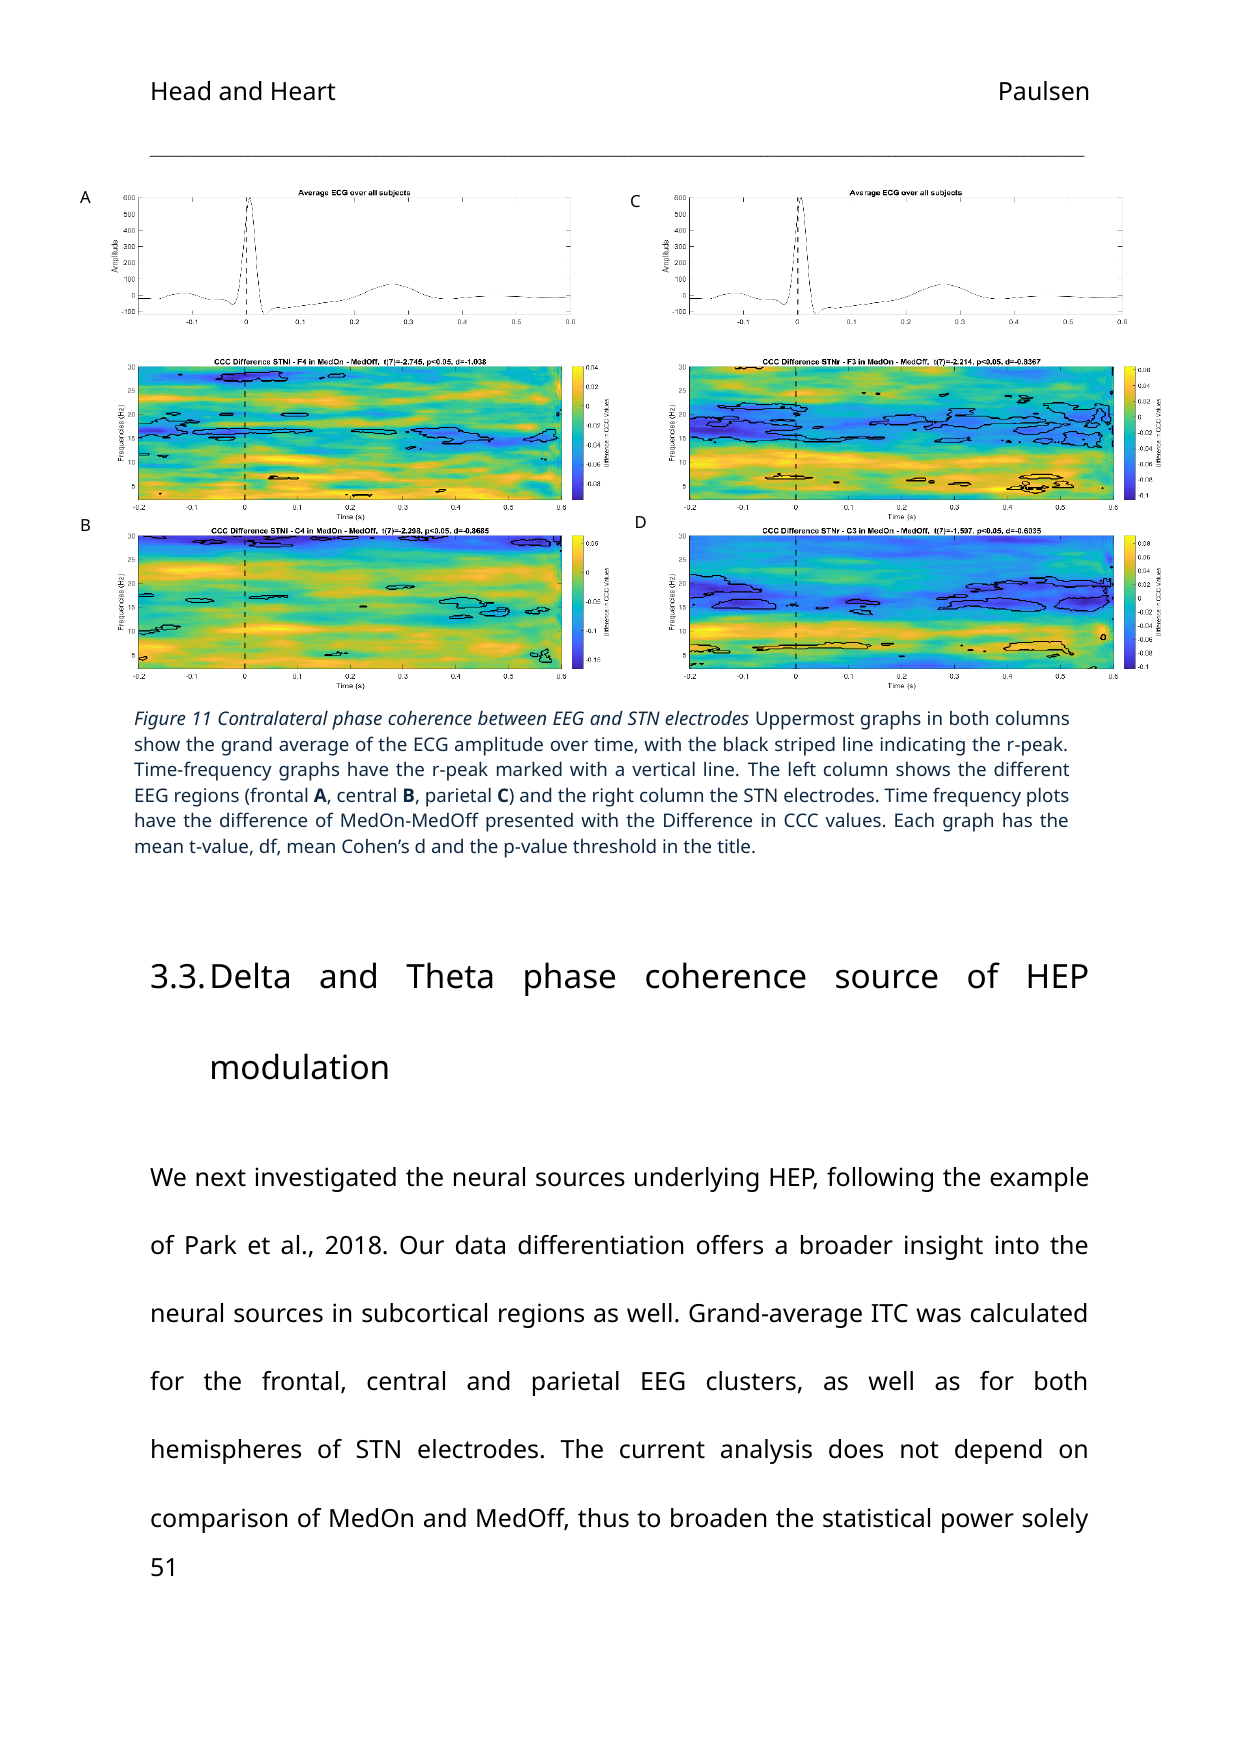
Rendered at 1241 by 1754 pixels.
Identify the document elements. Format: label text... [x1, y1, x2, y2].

picture [111, 189, 609, 690]
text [150, 1160, 1090, 1534]
picture [662, 189, 1161, 690]
subtitle Delta and Theta phase coherence source of HEP modulation [150, 953, 1090, 1089]
